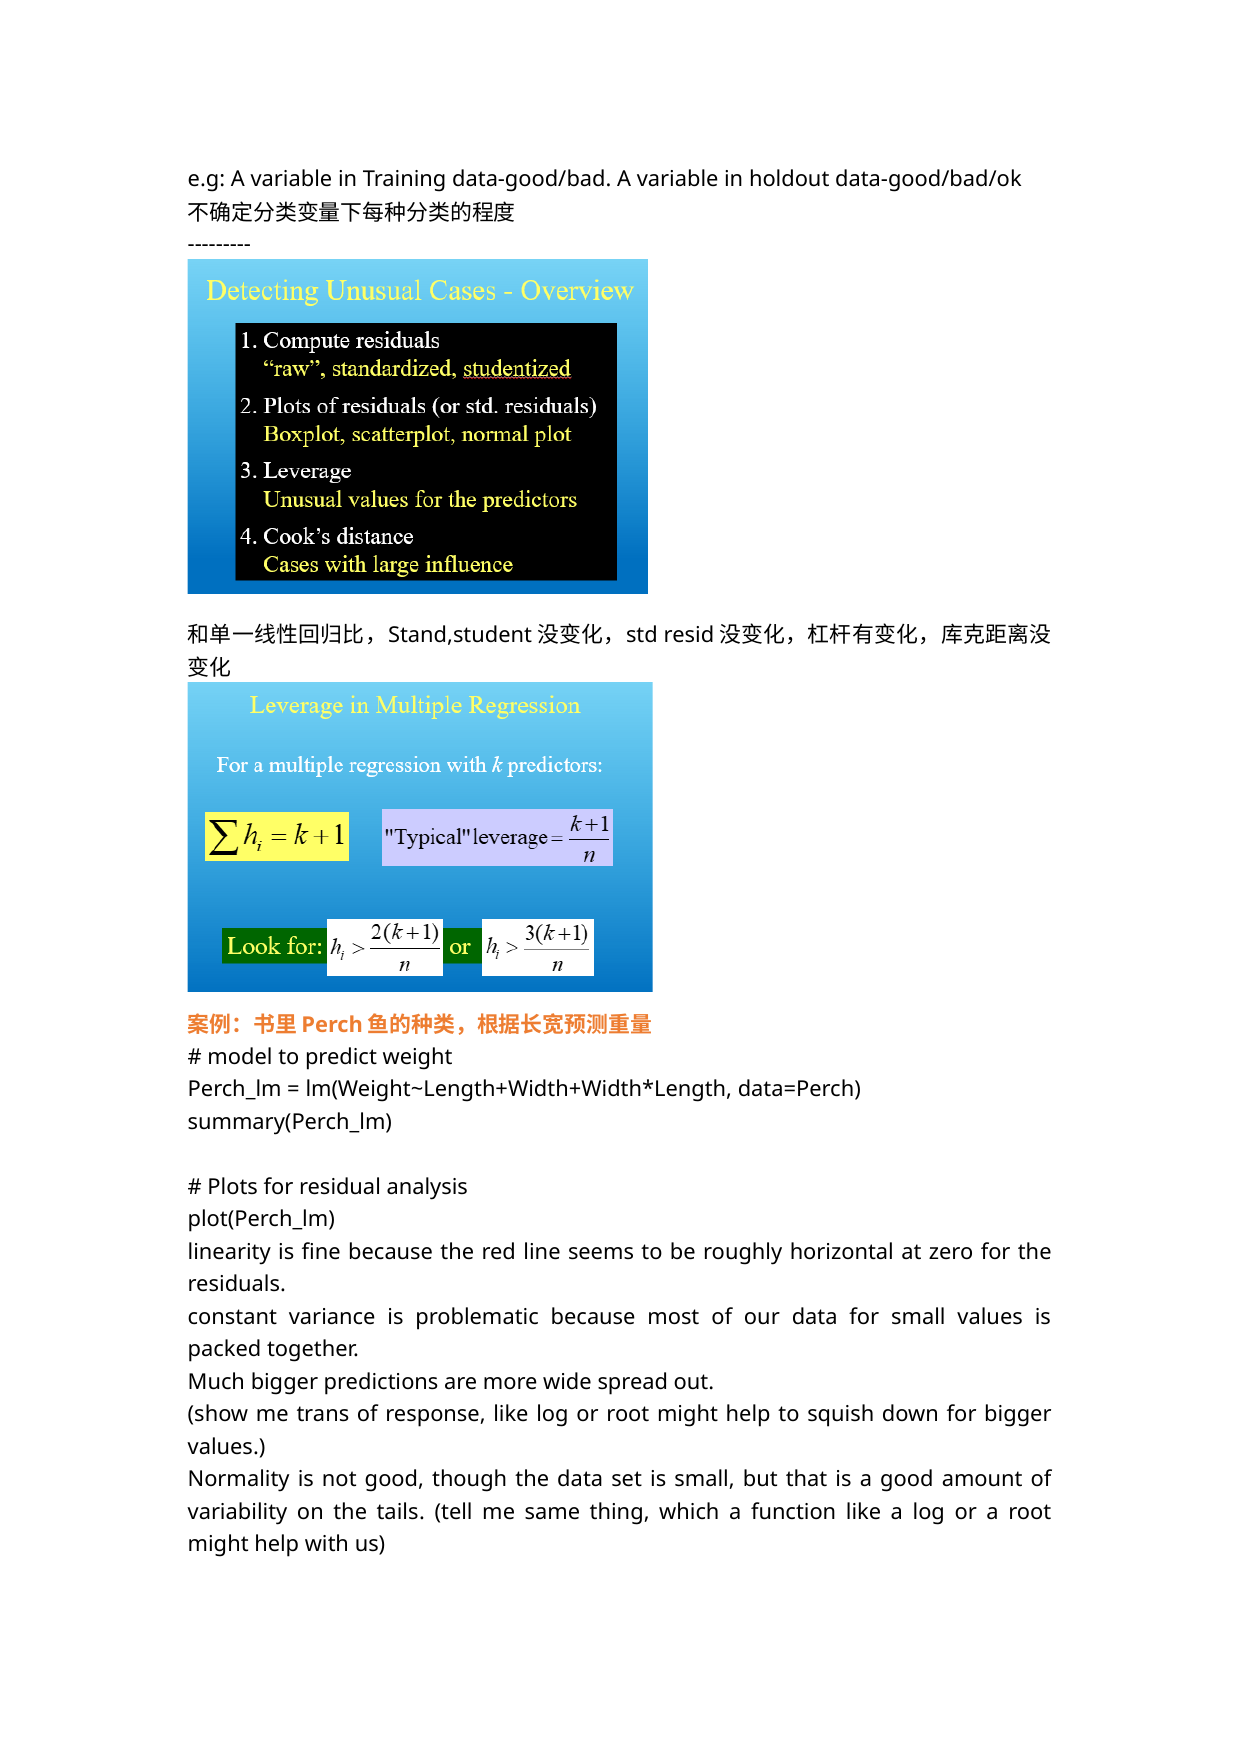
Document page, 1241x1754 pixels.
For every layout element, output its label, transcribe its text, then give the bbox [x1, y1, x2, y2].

text # model to predict weight [187, 1039, 1053, 1072]
text Perch_lm = lm(Weight~Length+Width+Width*Length, data=Perch) [187, 1072, 1053, 1104]
text 案例：书里Perch鱼的种类，根据长宽预测重量 [187, 1007, 1053, 1039]
text e.g: A variable in Training data-good/bad. A variable in holdout data-good/bad/ok [187, 162, 1053, 194]
text linearity is fine because the red line seems to be roughly horizontal at zero for the residuals. [187, 1234, 1053, 1299]
text constant variance is problematic because most of our data for small values is packed together. [187, 1299, 1053, 1364]
text plot(Perch_lm) [187, 1202, 1053, 1234]
text --------- [187, 227, 1053, 259]
picture [187, 682, 653, 992]
text # Plots for residual analysis [187, 1169, 1053, 1202]
text summary(Perch_lm) [187, 1104, 1053, 1137]
text (show me trans of response, like log or root might help to squish down for bigger values.) [187, 1397, 1053, 1462]
picture [187, 259, 648, 594]
text Much bigger predictions are more wide spread out. [187, 1364, 1053, 1397]
text Normality is not good, though the data set is small, but that is a good amount of variability on the tails. (tell me same thing, which a function like a log or a root might help with us) [187, 1462, 1053, 1559]
text 不确定分类变量下每种分类的程度 [187, 194, 1053, 227]
text 和单一线性回归比，Stand,student没变化，std resid没变化，杠杆有变化，库克距离没变化 [187, 617, 1053, 682]
